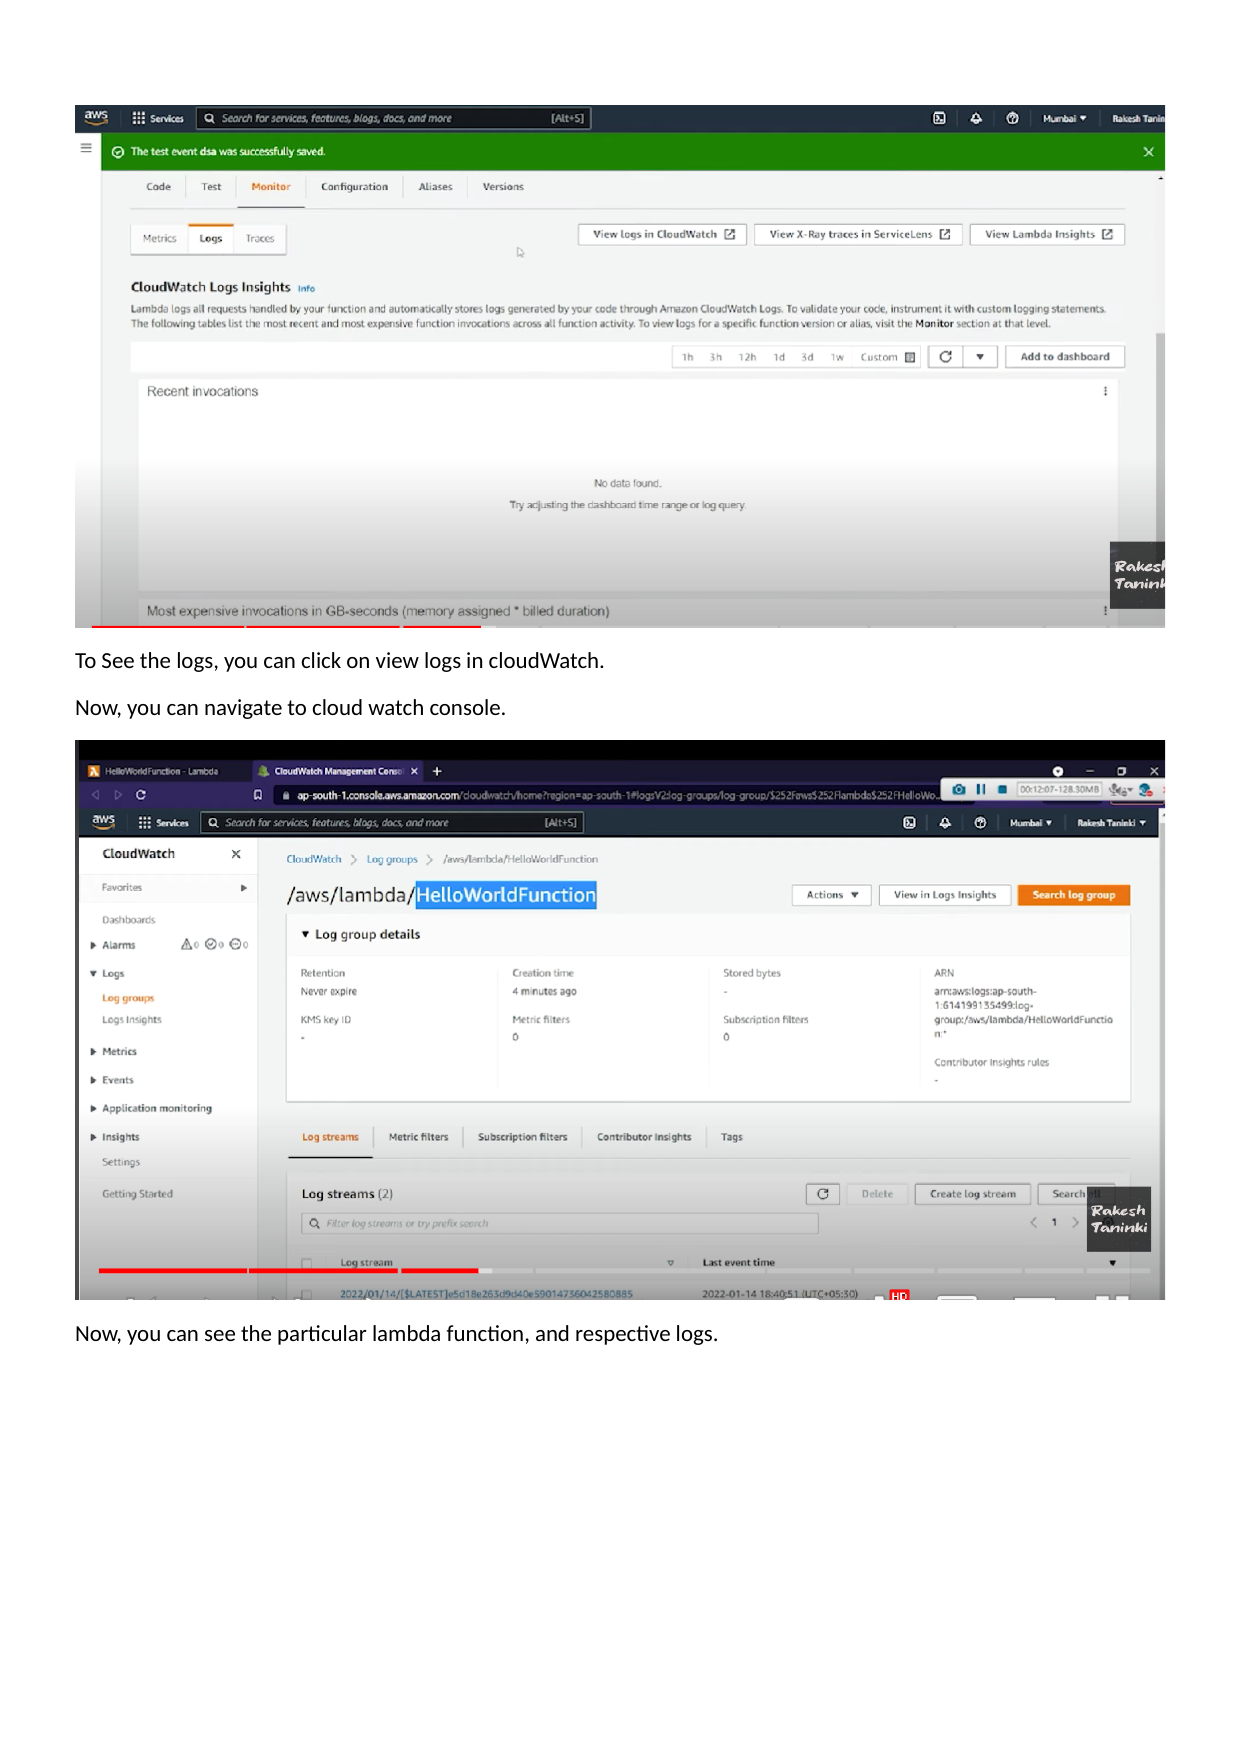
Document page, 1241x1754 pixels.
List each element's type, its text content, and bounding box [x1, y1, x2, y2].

picture [75, 105, 1166, 628]
text To See the logs, you can click on view logs in cloudWatch. [75, 647, 1165, 674]
text Now, you can see the particular lambda function, and respective logs. [75, 1319, 1165, 1347]
text Now, you can navigate to cloud watch console. [75, 693, 1165, 721]
picture [75, 740, 1166, 1300]
